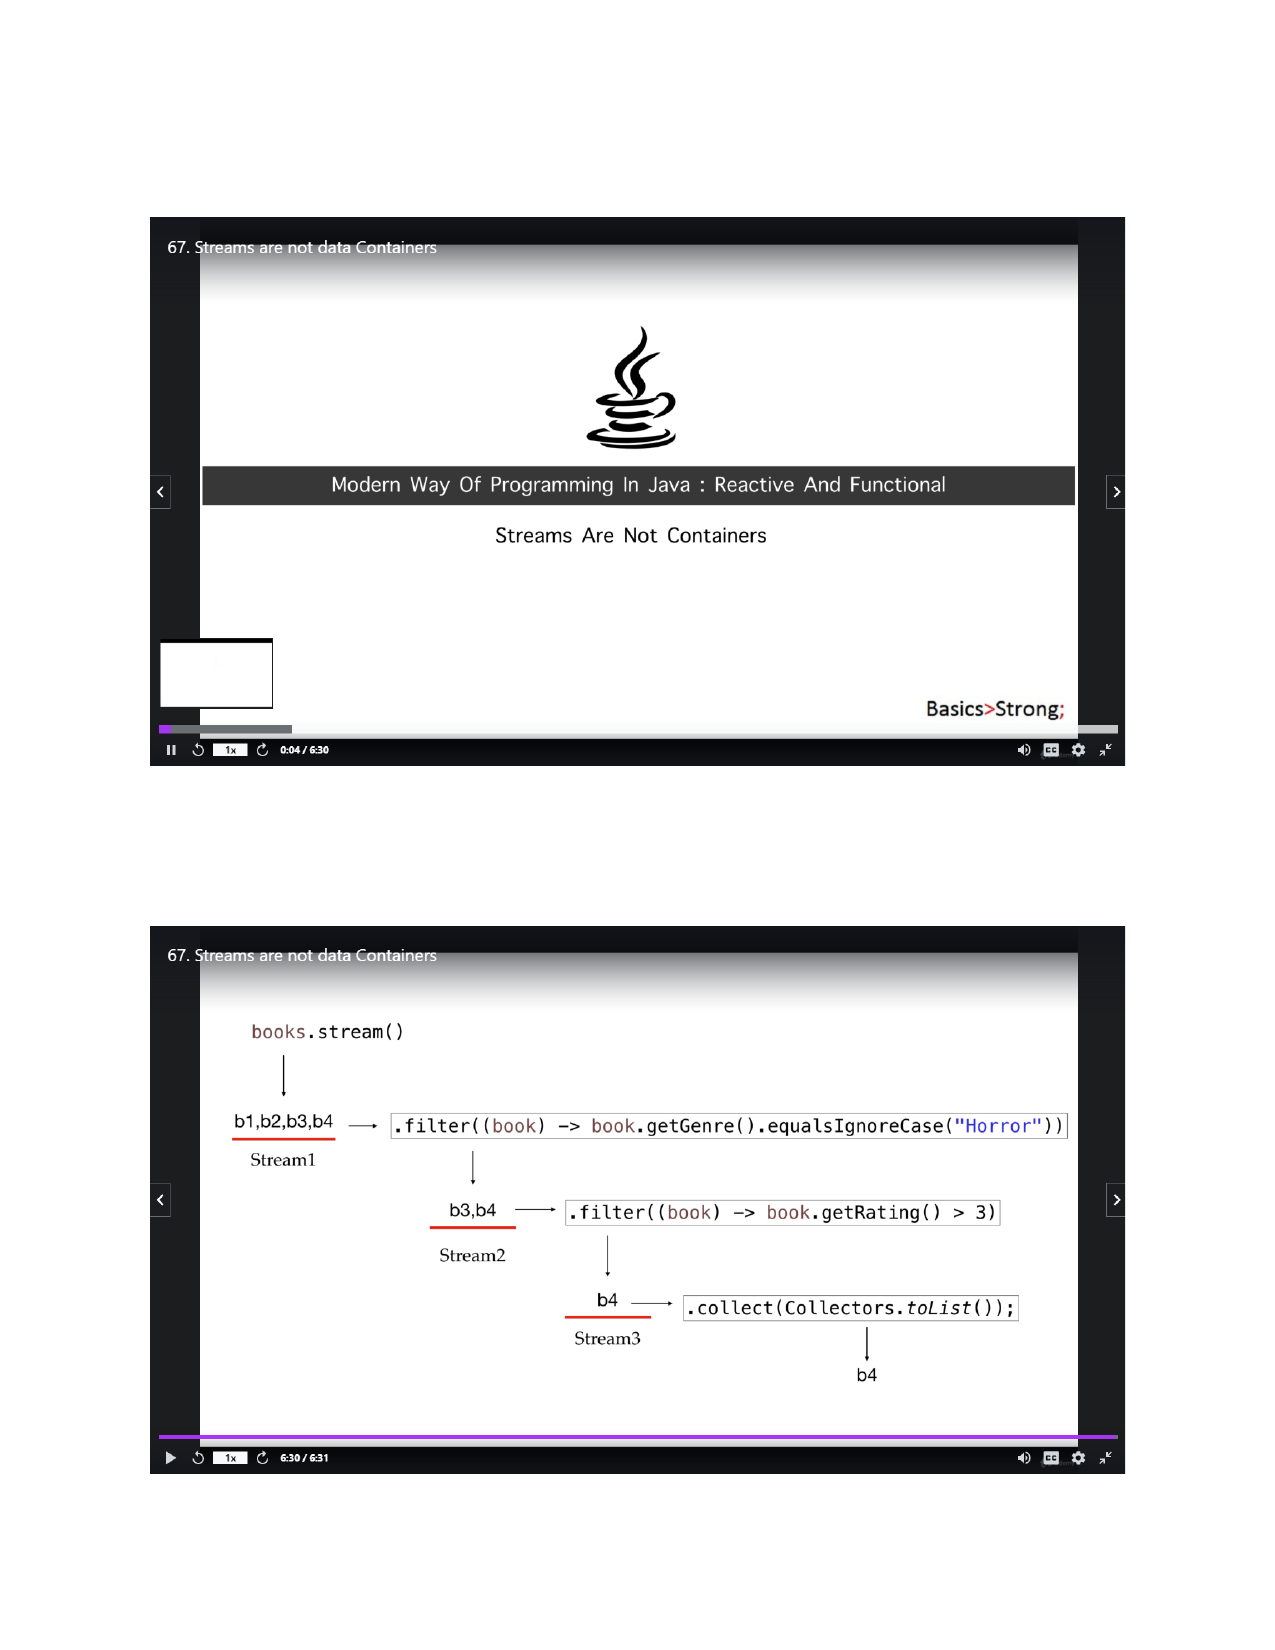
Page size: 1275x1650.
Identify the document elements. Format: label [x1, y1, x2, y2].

picture [150, 926, 1125, 1474]
picture [150, 217, 1125, 766]
